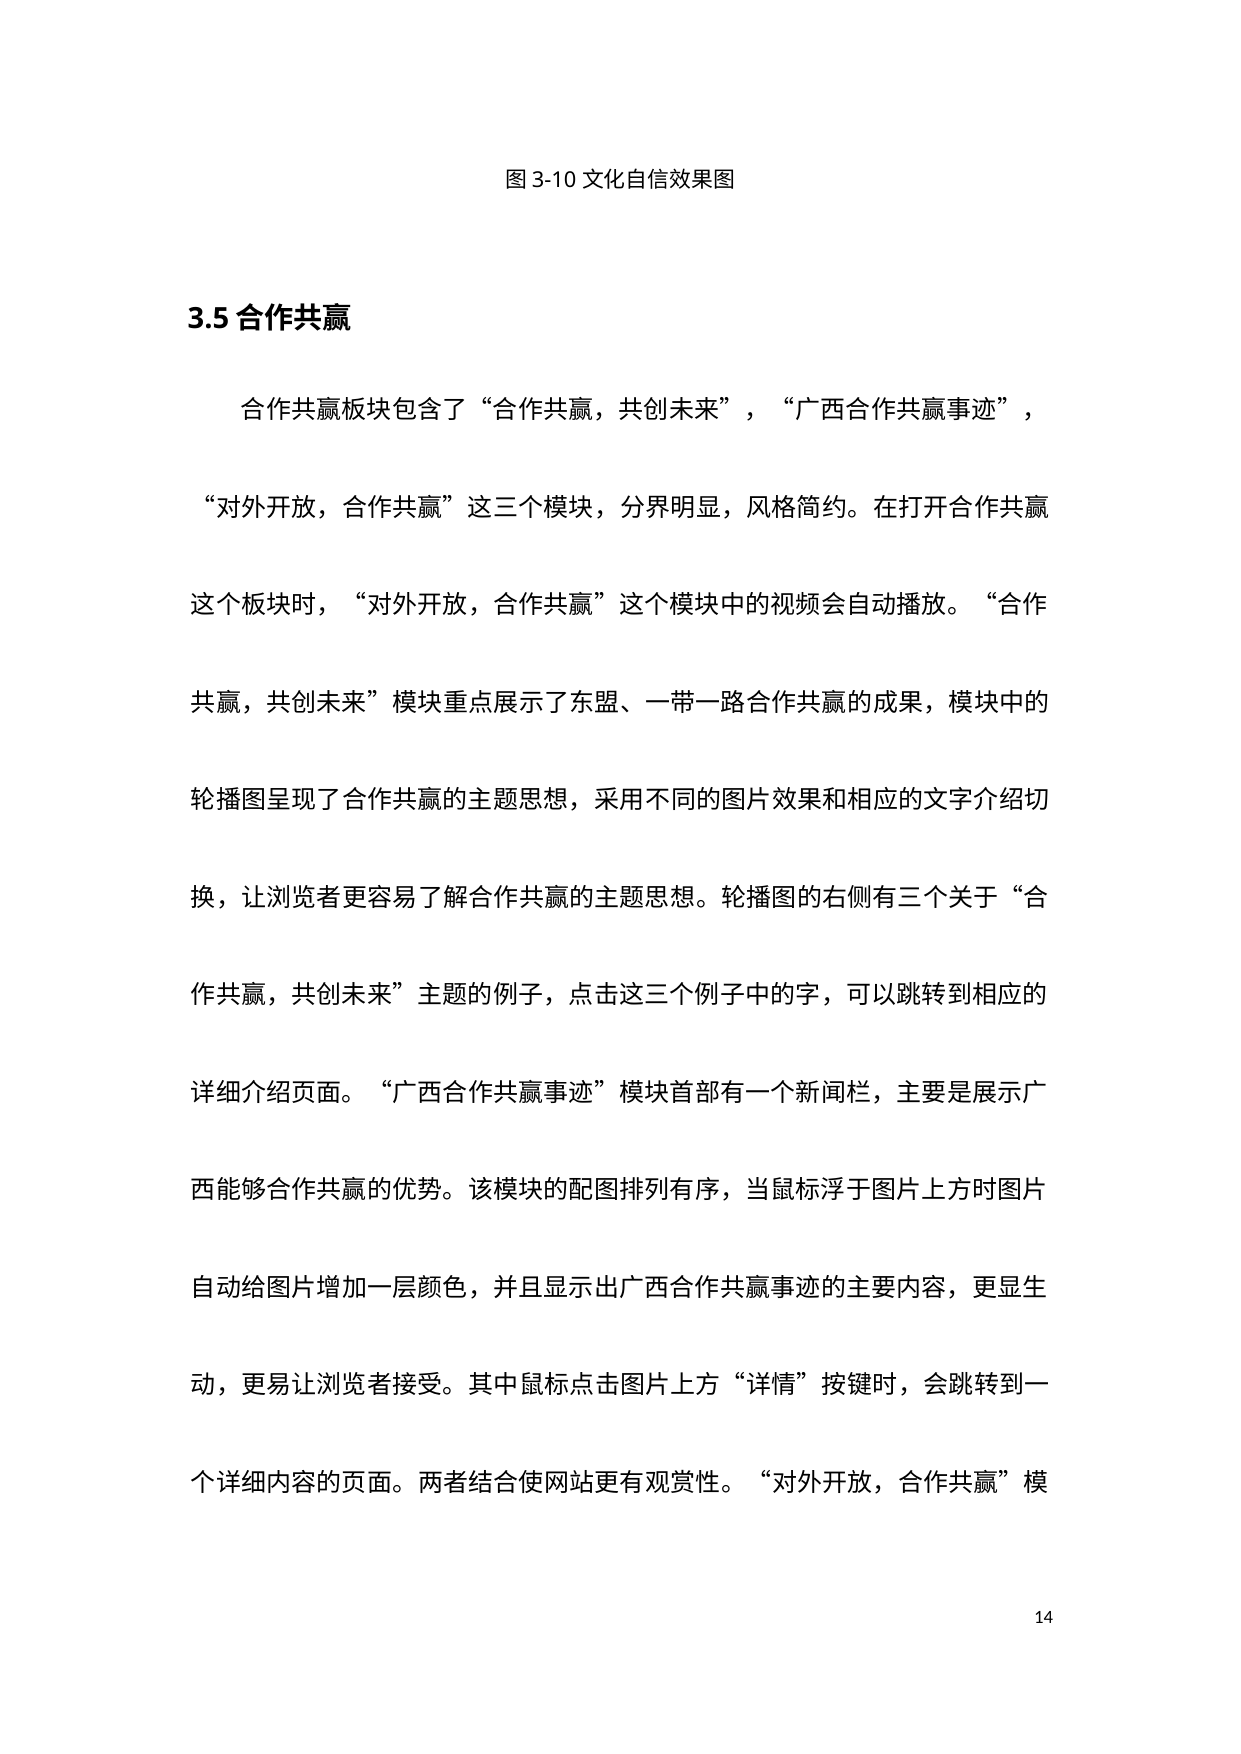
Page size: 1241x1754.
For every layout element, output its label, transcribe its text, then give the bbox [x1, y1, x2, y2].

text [191, 375, 1050, 1513]
text 图3-10 文化自信效果图 [187, 162, 1053, 194]
subtitle 3.5合作共赢 [187, 283, 1053, 348]
